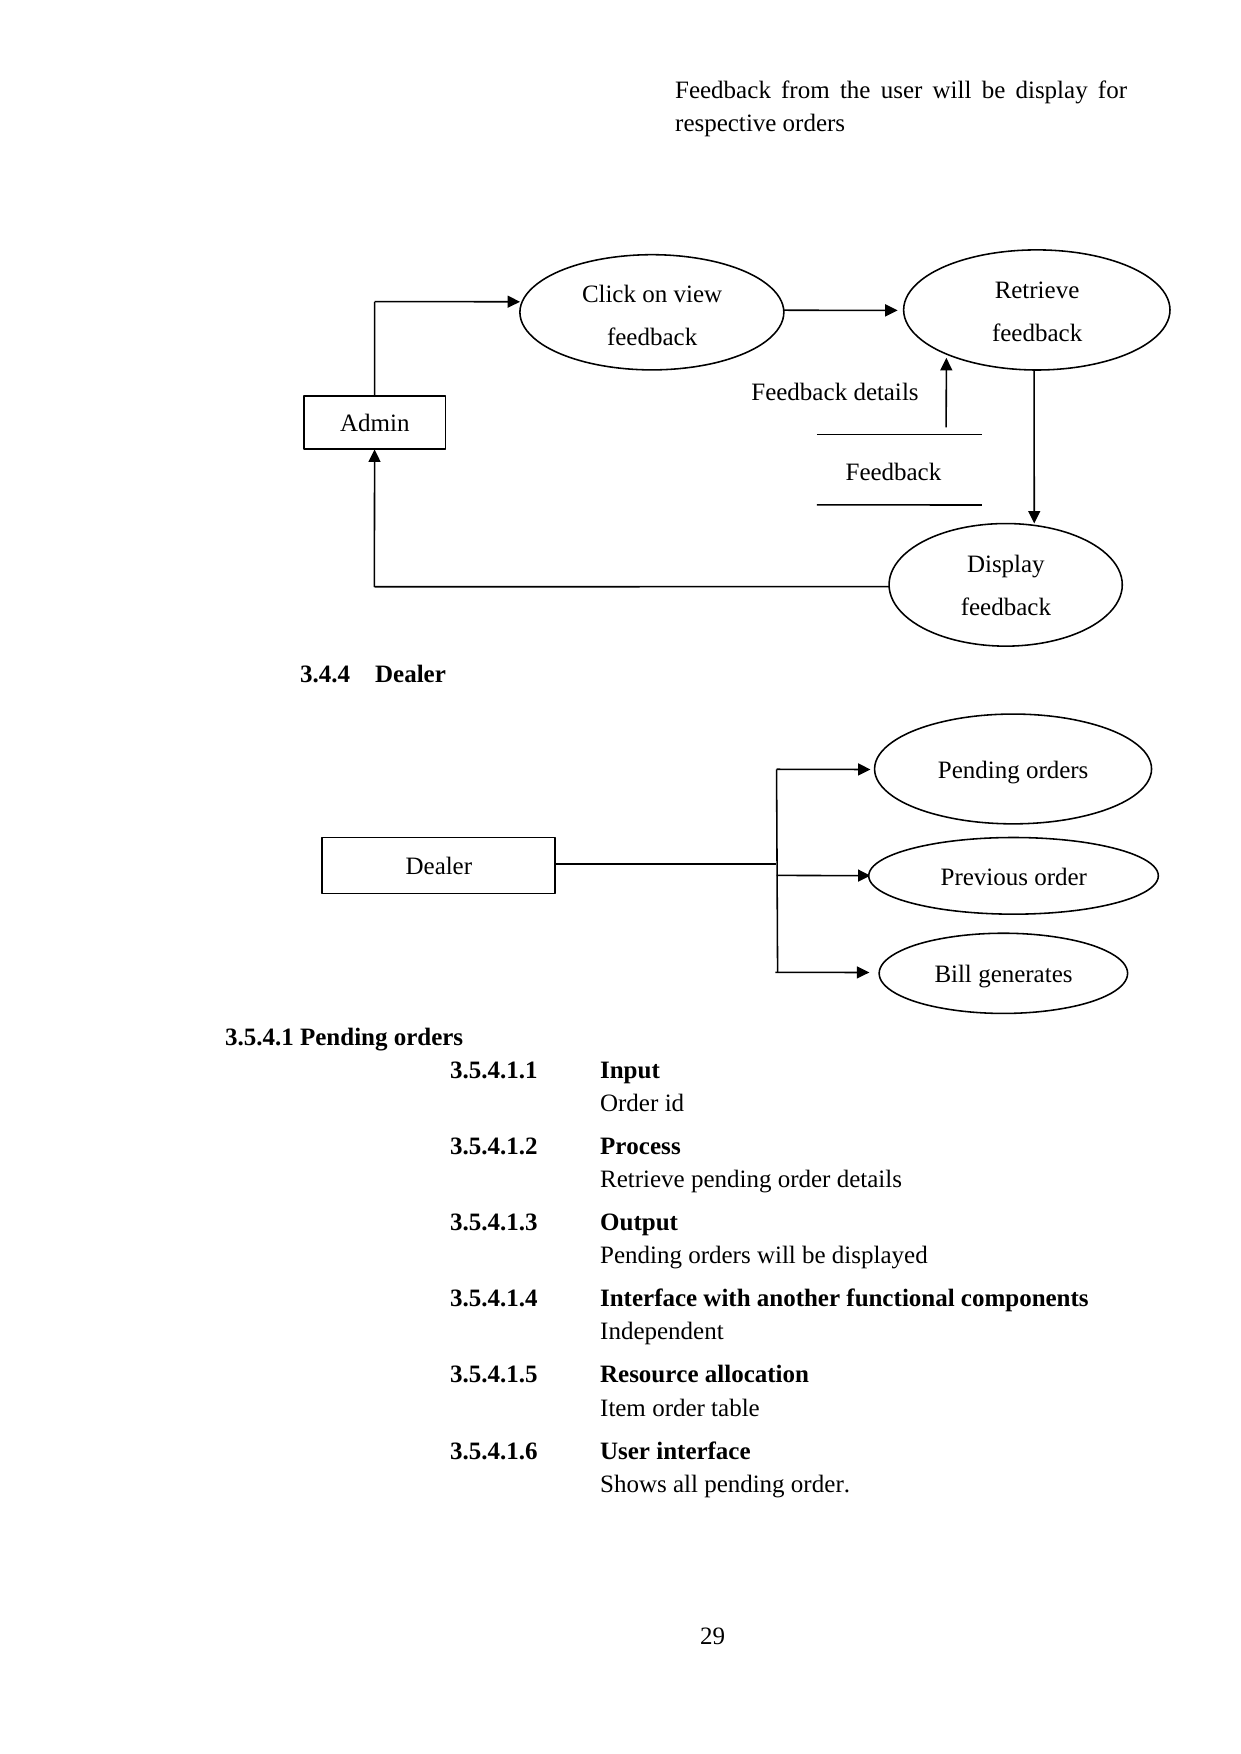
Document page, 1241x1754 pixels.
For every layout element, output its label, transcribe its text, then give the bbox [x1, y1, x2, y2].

list Input [450, 1055, 1128, 1084]
list Resource allocation [450, 1359, 1128, 1388]
text Item order table [525, 1393, 1128, 1421]
list Dealer [300, 659, 1128, 687]
text Pending orders will be displayed [525, 1240, 1128, 1269]
text Retrieve pending order details [525, 1164, 1128, 1193]
list Interface with another functional components [450, 1283, 1128, 1312]
text Feedback from the user will be display for respective orders [675, 75, 1128, 137]
text Independent [525, 1316, 1128, 1345]
text Shows all pending order. [600, 1469, 1128, 1497]
list User interface [450, 1436, 1128, 1464]
list Process [450, 1131, 1128, 1160]
text Order id [525, 1088, 1128, 1117]
list Output [450, 1207, 1128, 1236]
list Pending orders [225, 1022, 1128, 1051]
